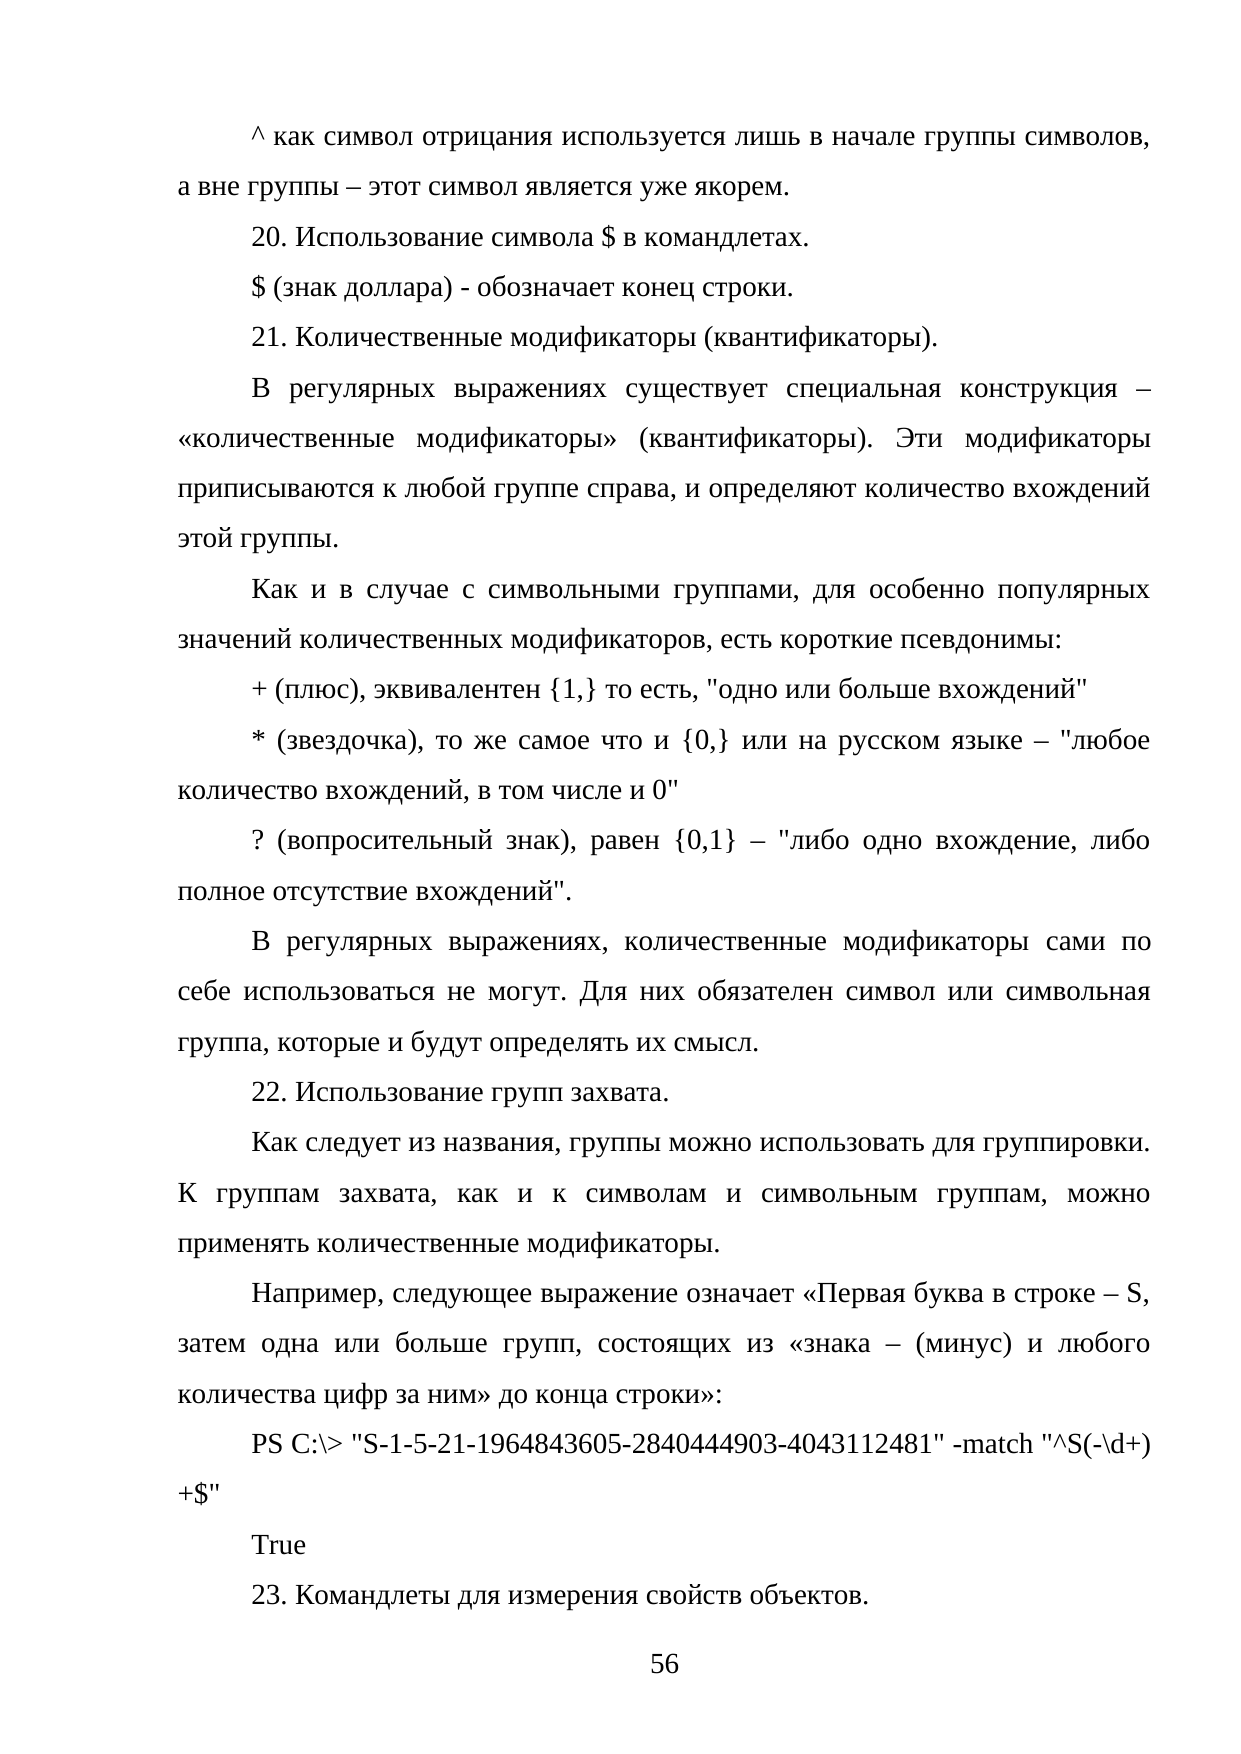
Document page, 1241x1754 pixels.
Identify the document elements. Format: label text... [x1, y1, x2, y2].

text + (плюс), эквивалентен {1,} то есть, "одно или больше вхождений" [177, 672, 1152, 705]
text В регулярных выражениях, количественные модификаторы сами по себе использоваться не могут. Для них обязателен символ или символьная группа, которые и будут определять их смысл. [177, 923, 1152, 1057]
text ^ как символ отрицания используется лишь в начале группы символов, а вне группы – этот символ является уже якорем. [177, 118, 1152, 202]
text True [177, 1527, 1152, 1560]
text Например, следующее выражение означает «Первая буква в строке – S, затем одна или больше групп, состоящих из «знака – (минус) и любого количества цифр за ним» до конца строки»: [177, 1275, 1152, 1409]
text 22. Использование групп захвата. [177, 1074, 1152, 1108]
text PS C:\> "S-1-5-21-1964843605-2840444903-4043112481" -match "^S(-\d+)+$" [177, 1426, 1152, 1510]
text Как и в случае с символьными группами, для особенно популярных значений количественных модификаторов, есть короткие псевдонимы: [177, 571, 1152, 655]
text 23. Командлеты для измерения свойств объектов. [177, 1577, 1152, 1611]
text $ (знак доллара) - обозначает конец строки. [177, 269, 1152, 303]
text В регулярных выражениях существует специальная конструкция – «количественные модификаторы» (квантификаторы). Эти модификаторы приписываются к любой группе справа, и определяют количество вхождений этой группы. [177, 370, 1152, 554]
text Как следует из названия, группы можно использовать для группировки. К группам захвата, как и к символам и символьным группам, можно применять количественные модификаторы. [177, 1124, 1152, 1258]
text * (звездочка), то же самое что и {0,} или на русском языке – "любое количество вхождений, в том числе и 0" [177, 722, 1152, 806]
text 20. Использование символа $ в командлетах. [177, 219, 1152, 252]
text 21. Количественные модификаторы (квантификаторы). [177, 319, 1152, 353]
text ? (вопросительный знак), равен {0,1} – "либо одно вхождение, либо полное отсутствие вхождений". [177, 822, 1152, 906]
